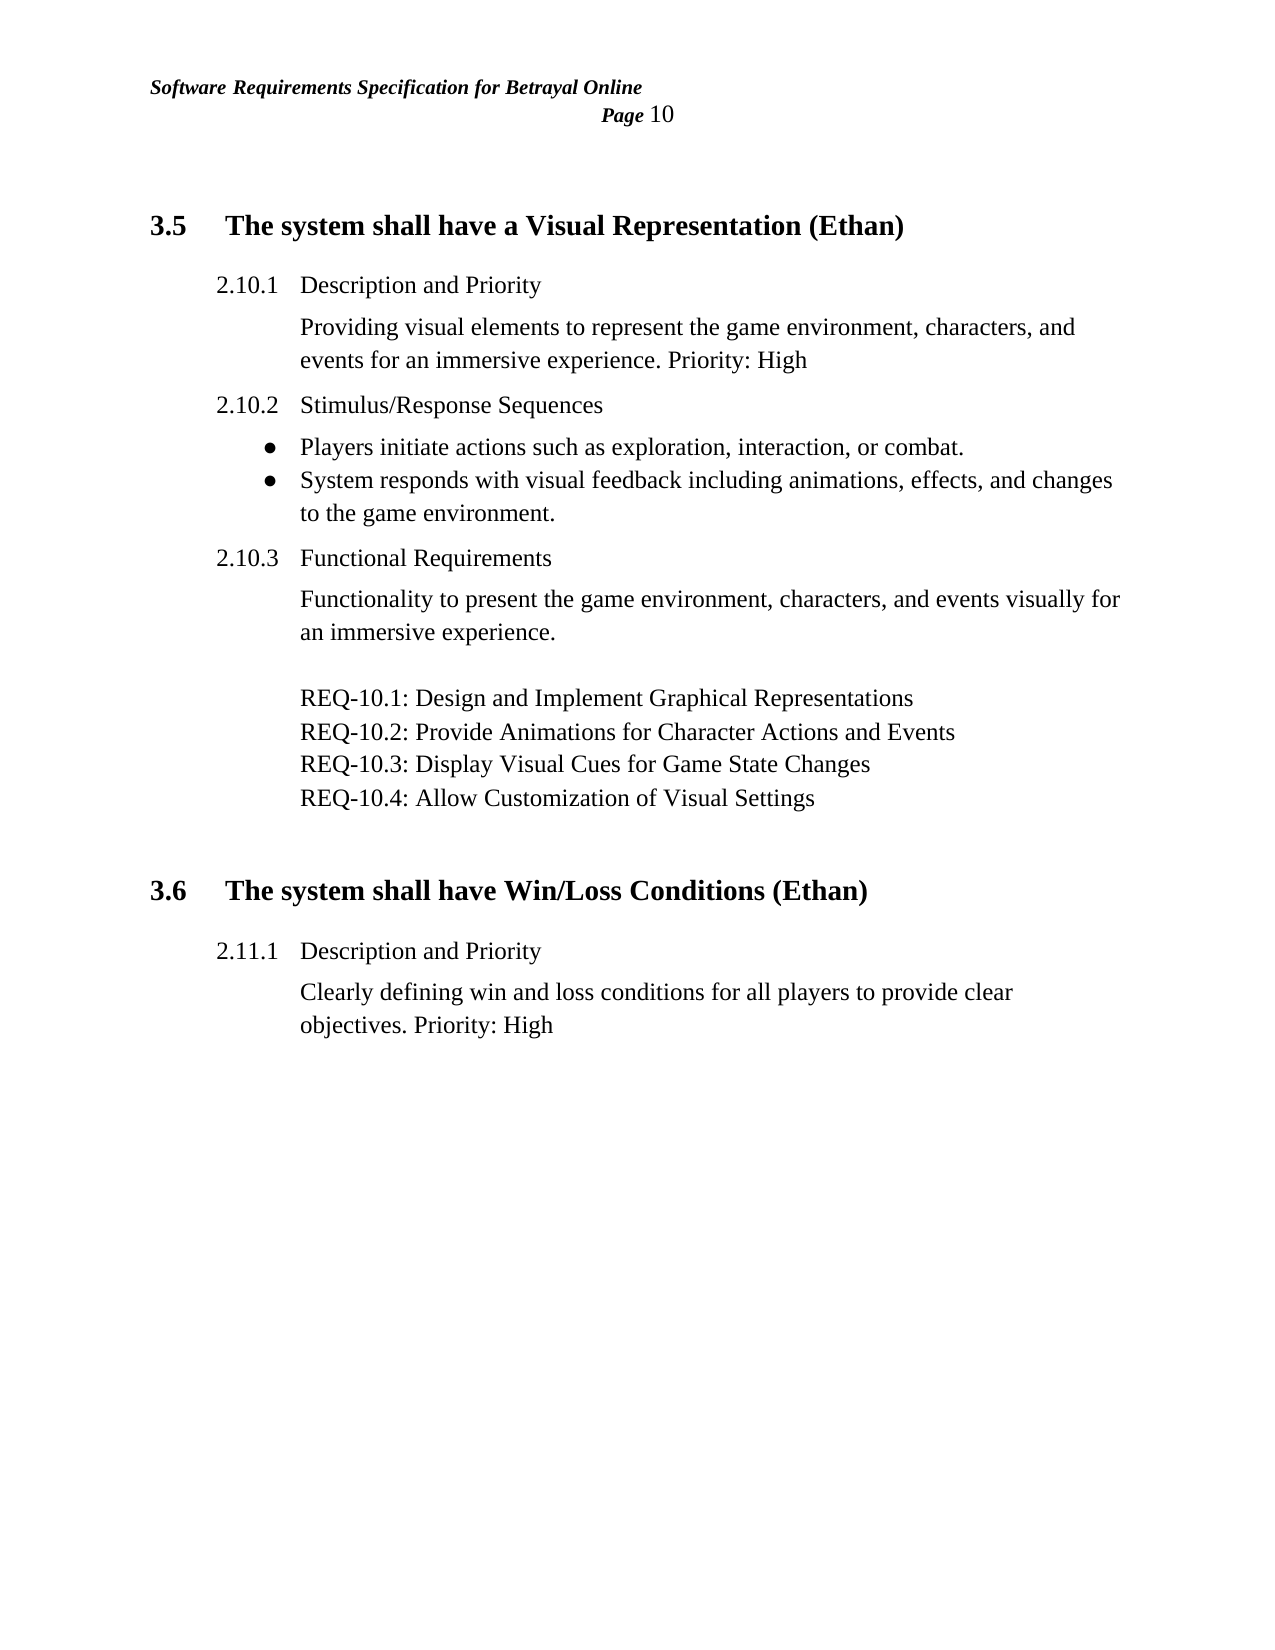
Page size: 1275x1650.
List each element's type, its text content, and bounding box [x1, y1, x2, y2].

list System responds with visual feedback including animations, effects, and changes to the game environment. [262, 465, 1125, 526]
subtitle The system shall have Win/Loss Conditions (Ethan) [150, 873, 1125, 907]
text 2.10.2 Stimulus/Response Sequences [216, 390, 1125, 419]
subtitle The system shall have a Visual Representation (Ethan) [150, 208, 1125, 241]
text 2.11.1 Description and Priority [216, 936, 1125, 965]
text 2.10.1 Description and Priority [216, 271, 1125, 299]
text REQ-10.1: Design and Implement Graphical Representations REQ-10.2: Provide Animations for Character Actions and Events REQ-10.3: Display Visual Cues for Game State Changes REQ-10.4: Allow Customization of Visual Settings [300, 683, 1125, 811]
text Providing visual elements to represent the game environment, characters, and events for an immersive experience. Priority: High [300, 312, 1125, 374]
list Players initiate actions such as exploration, interaction, or combat. [262, 432, 1125, 460]
text Clearly defining win and loss conditions for all players to provide clear objectives. Priority: High [300, 977, 1125, 1039]
text 2.10.3 Functional Requirements [216, 543, 1125, 572]
text Functionality to present the game environment, characters, and events visually for an immersive experience. [300, 584, 1125, 646]
